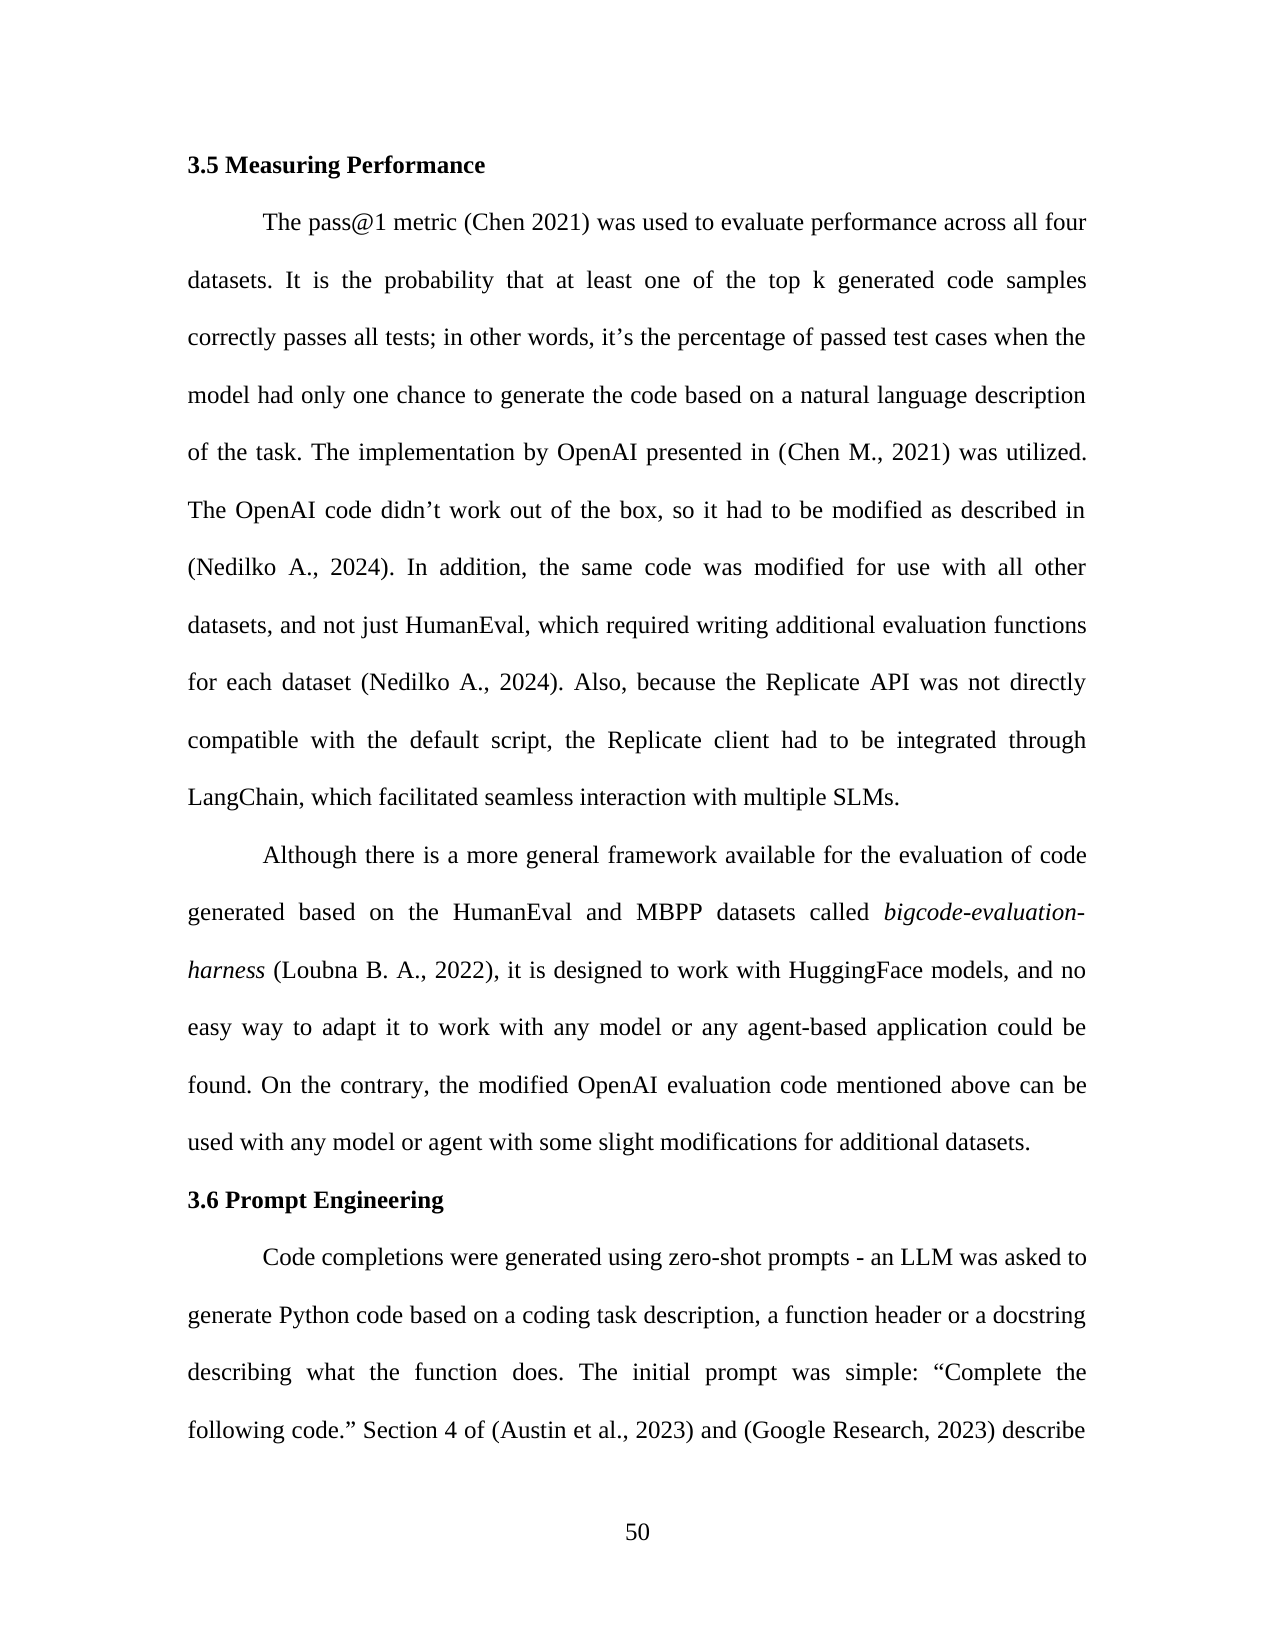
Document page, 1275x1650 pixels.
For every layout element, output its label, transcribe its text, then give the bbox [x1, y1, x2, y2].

text The pass@1 metric (Chen 2021) was used to evaluate performance across all four datasets. It is the probability that at least one of the top k generated code samples correctly passes all tests; in other words, it’s the percentage of passed test cases when the model had only one chance to generate the code based on a natural language description of the task. The implementation by OpenAI presented in (Chen M., 2021) was utilized. The OpenAI code didn’t work out of the box, so it had to be modified as described in (Nedilko A., 2024). In addition, the same code was modified for use with all other datasets, and not just HumanEval, which required writing additional evaluation functions for each dataset (Nedilko A., 2024). Also, because the Replicate API was not directly compatible with the default script, the Replicate client had to be integrated through LangChain, which facilitated seamless interaction with multiple SLMs. [187, 207, 1087, 811]
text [187, 1242, 1087, 1444]
text Although there is a more general framework available for the evaluation of code generated based on the HumanEval and MBPP datasets called bigcode-evaluation-harness (Loubna B. A., 2022), it is designed to work with HuggingFace models, and no easy way to adapt it to work with any model or any agent-based application could be found. On the contrary, the modified OpenAI evaluation code mentioned above can be used with any model or agent with some slight modifications for additional datasets. [187, 840, 1087, 1156]
subtitle 3.5 Measuring Performance [187, 150, 1087, 179]
subtitle 3.6 Prompt Engineering [187, 1185, 1087, 1214]
